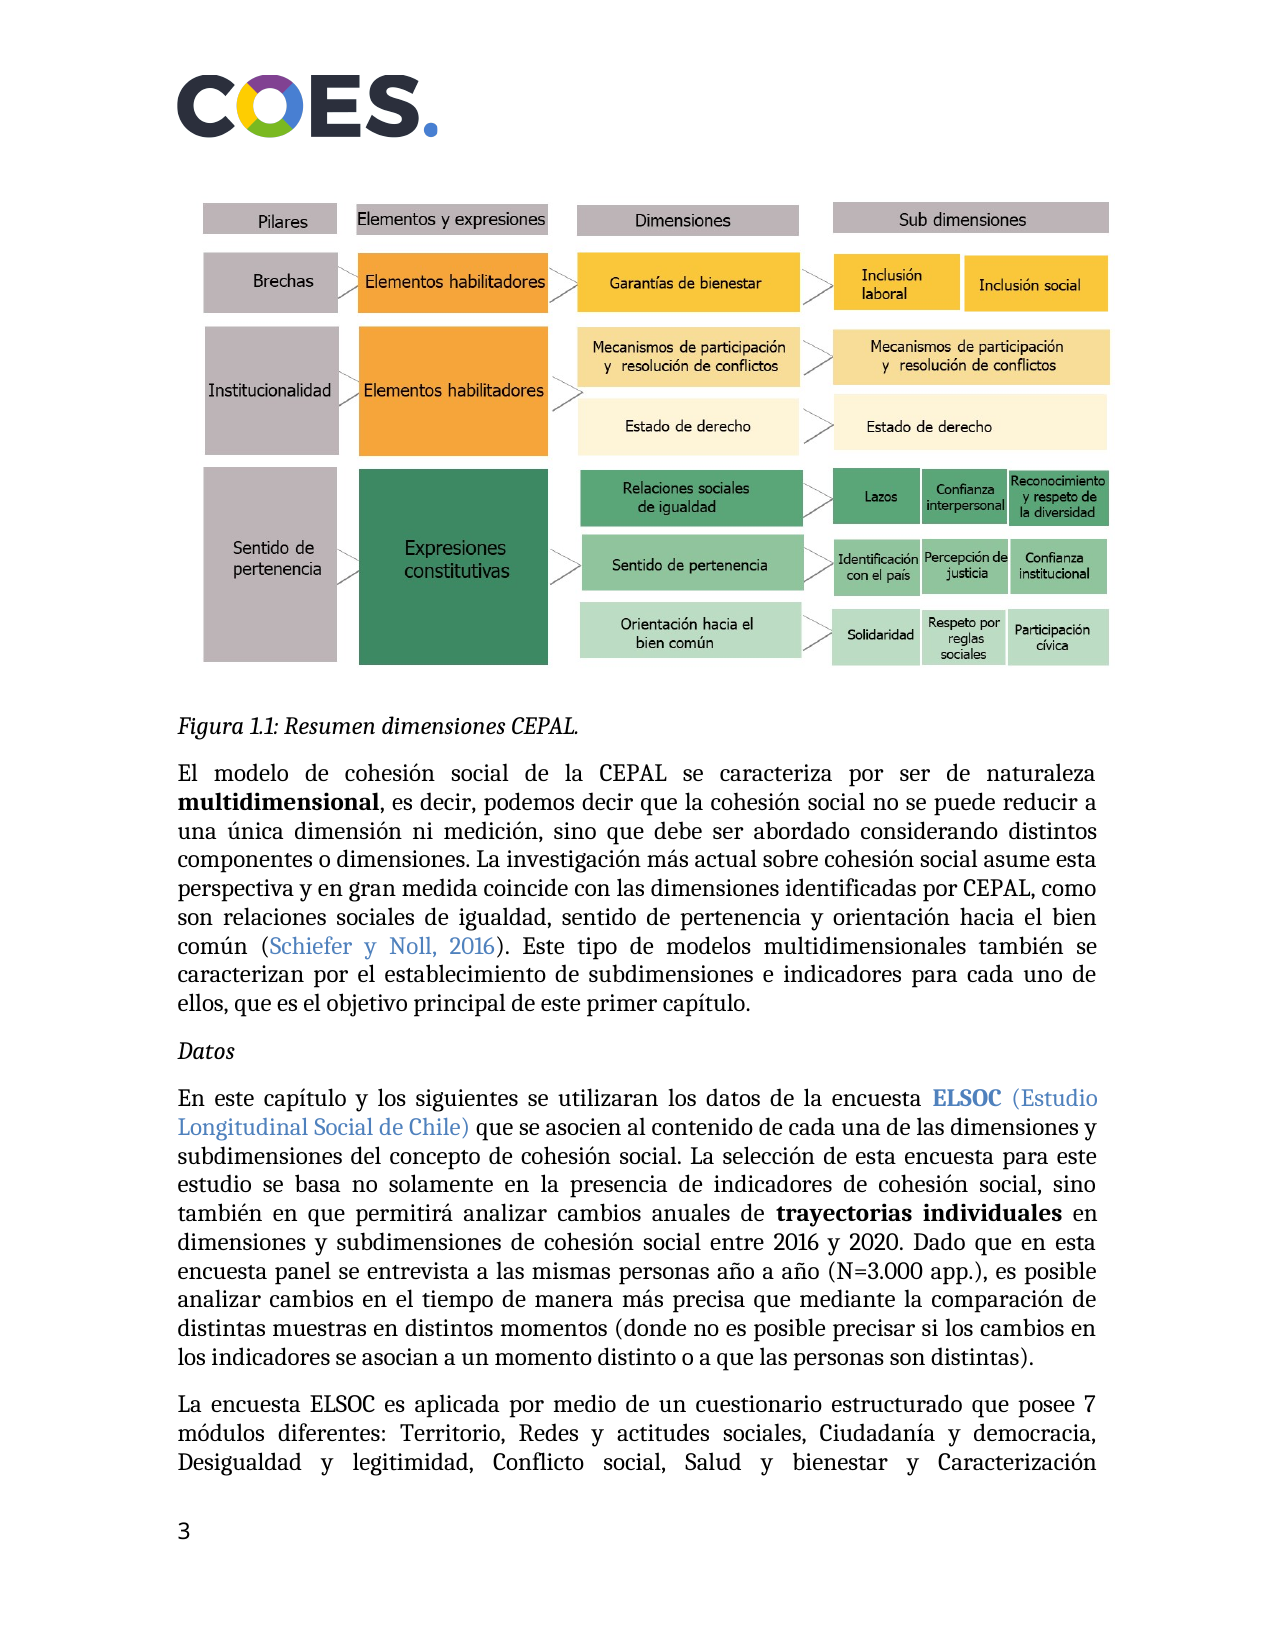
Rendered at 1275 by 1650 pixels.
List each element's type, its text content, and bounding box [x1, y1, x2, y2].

text Datos [177, 1037, 1098, 1065]
picture [177, 75, 438, 146]
text Figura 1.1: Resumen dimensiones CEPAL. [177, 712, 1098, 740]
text El modelo de cohesión social de la CEPAL se caracteriza por ser de naturaleza multidimensional, es decir, podemos decir que la cohesión social no se puede reducir a una única dimensión ni medición, sino que debe ser abordado considerando distintos componentes o dimensiones. La investigación más actual sobre cohesión social asume esta perspectiva y en gran medida coincide con las dimensiones identificadas por CEPAL, como son relaciones sociales de igualdad, sentido de pertenencia y orientación hacia el bien común (Schiefer y Noll, 2016). Este tipo de modelos multidimensionales también se caracterizan por el establecimiento de subdimensiones e indicadores para cada uno de ellos, que es el objetivo principal de este primer capítulo. [177, 759, 1098, 1018]
text En este capítulo y los siguientes se utilizaran los datos de la encuesta ELSOC (Estudio Longitudinal Social de Chile) que se asocien al contenido de cada una de las dimensiones y subdimensiones del concepto de cohesión social. La selección de esta encuesta para este estudio se basa no solamente en la presencia de indicadores de cohesión social, sino también en que permitirá analizar cambios anuales de trayectorias individuales en dimensiones y subdimensiones de cohesión social entre 2016 y 2020. Dado que en esta encuesta panel se entrevista a las mismas personas año a año (N=3.000 app.), es posible analizar cambios en el tiempo de manera más precisa que mediante la comparación de distintas muestras en distintos momentos (donde no es posible precisar si los cambios en los indicadores se asocian a un momento distinto o a que las personas son distintas). [177, 1084, 1098, 1372]
picture [196, 174, 1115, 691]
